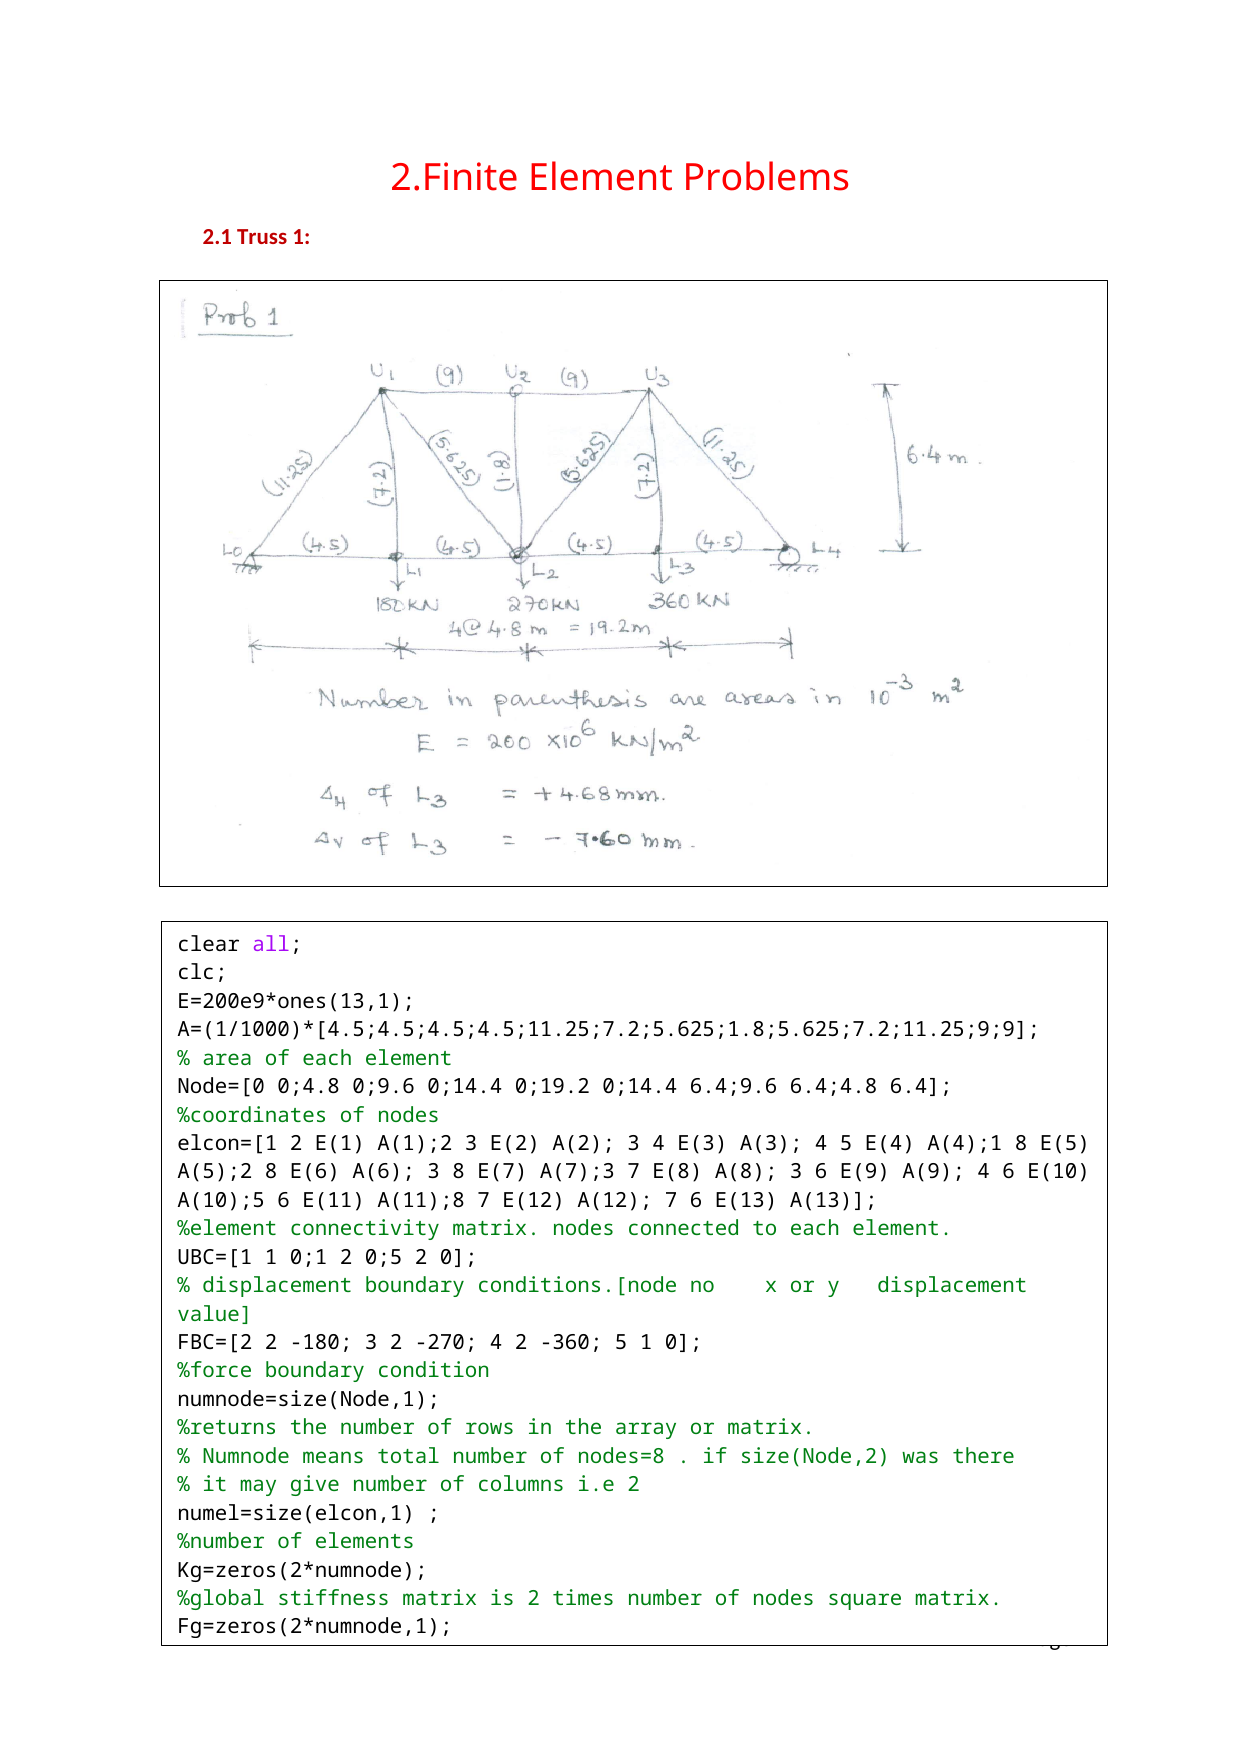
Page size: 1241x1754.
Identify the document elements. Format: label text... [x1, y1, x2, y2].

text 2.Finite Element Problems [150, 150, 1090, 201]
picture [174, 288, 1092, 874]
text 2.1 Truss 1: [150, 222, 1090, 250]
